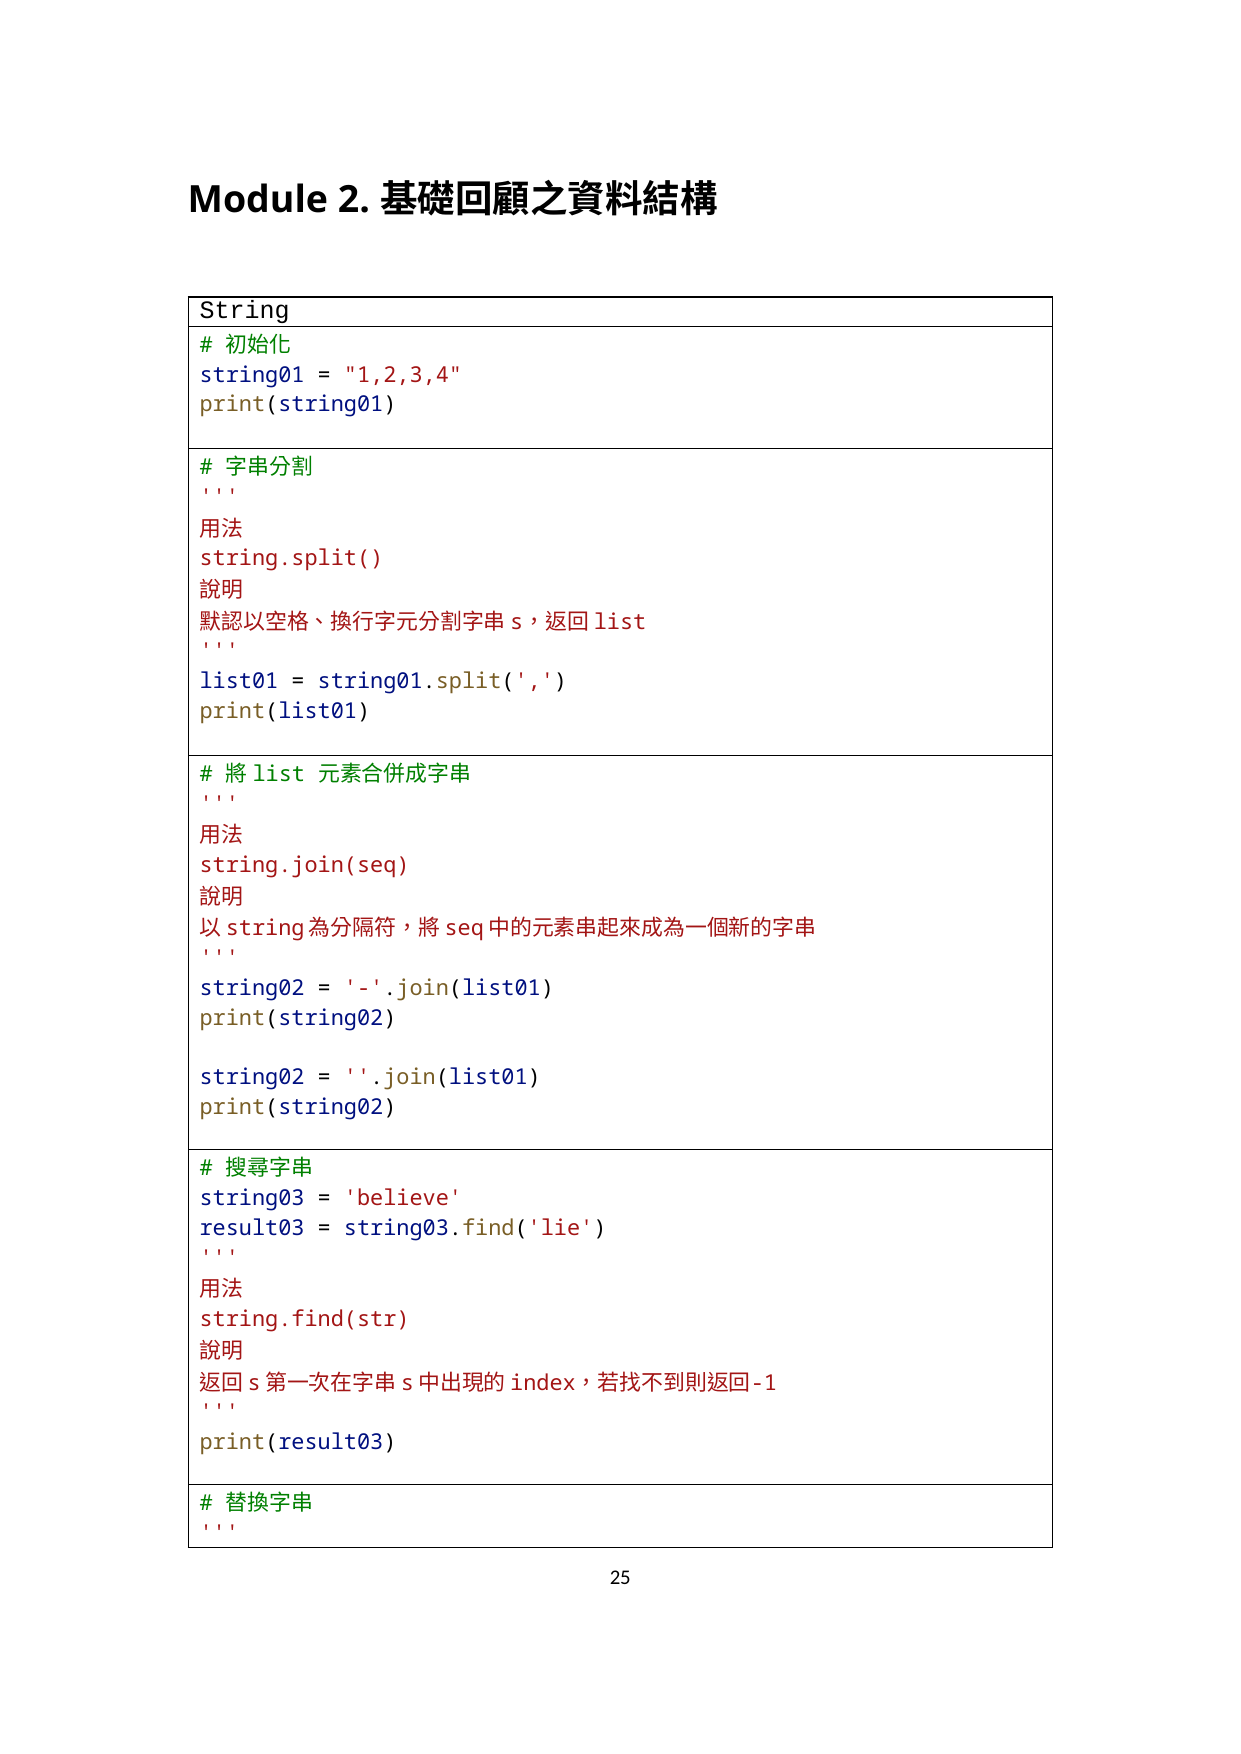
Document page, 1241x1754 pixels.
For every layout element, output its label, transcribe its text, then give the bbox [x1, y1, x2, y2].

table_cell # 搜尋字串 string03 = 'believe' result03 = string03.find('lie') ''' 用法 string.find(str) 說明 返回s第一次在字串s中出現的index，若找不到則返回-1 ''' print(result03) [189, 1150, 1052, 1484]
table_cell # 將 list 元素合併成字串 ''' 用法 string.join(seq) 說明 以string為分隔符，將seq中的元素串起來成為一個新的字串 ''' string02 = '-'.join(list01) print(string02) string02 = ''.join(list01) print(string02) [189, 756, 1052, 1149]
table_header String [189, 298, 1052, 326]
subtitle Module 2. 基礎回顧之資料結構 [187, 169, 1053, 223]
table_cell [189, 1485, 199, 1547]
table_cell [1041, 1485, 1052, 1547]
